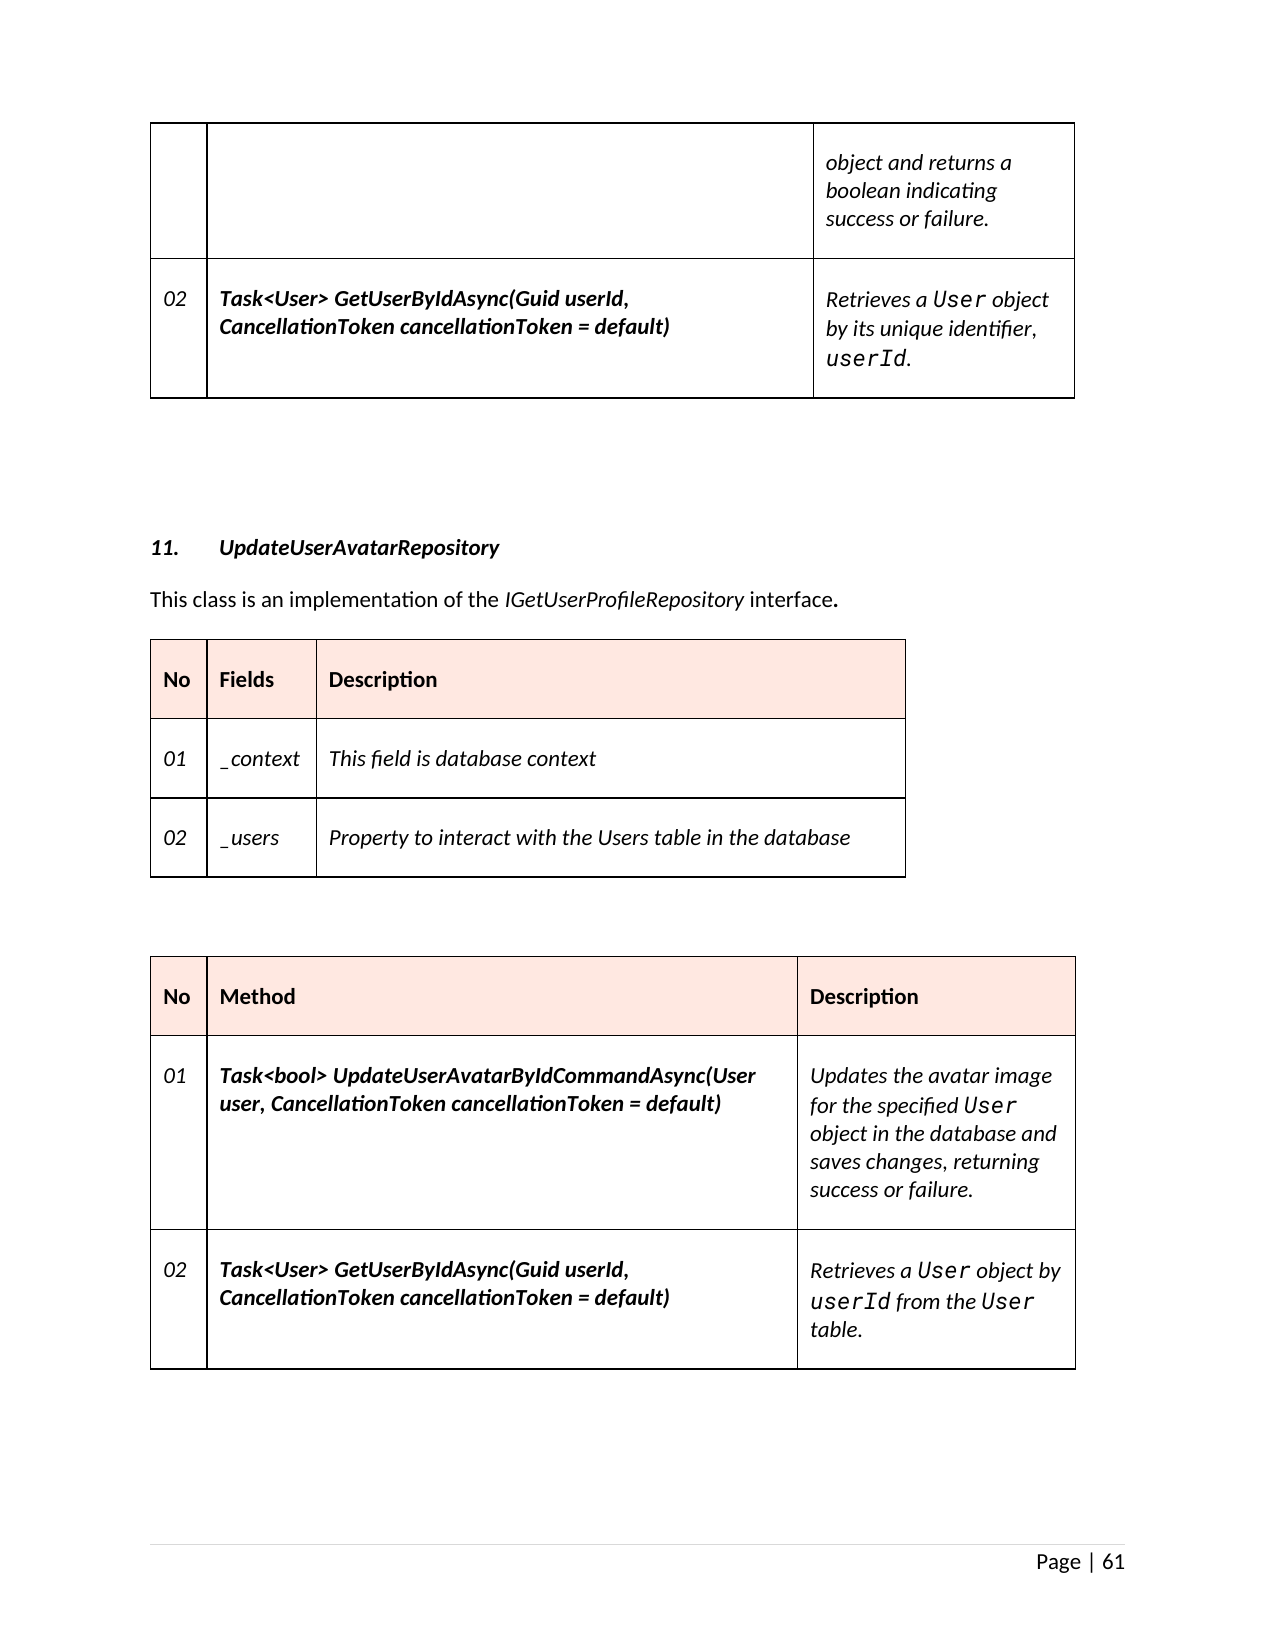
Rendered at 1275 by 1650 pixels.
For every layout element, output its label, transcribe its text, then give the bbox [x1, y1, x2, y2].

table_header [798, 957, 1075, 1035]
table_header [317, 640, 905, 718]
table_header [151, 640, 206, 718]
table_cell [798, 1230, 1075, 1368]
text This class is an implementation of the IGetUserProfileRepository interface. [150, 586, 1125, 614]
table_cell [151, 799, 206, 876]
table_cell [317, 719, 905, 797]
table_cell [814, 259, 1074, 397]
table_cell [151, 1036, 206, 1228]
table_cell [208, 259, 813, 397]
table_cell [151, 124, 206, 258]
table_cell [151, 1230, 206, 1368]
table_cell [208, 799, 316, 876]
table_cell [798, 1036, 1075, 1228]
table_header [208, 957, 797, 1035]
text 11. UpdateUserAvatarRepository [150, 533, 1125, 561]
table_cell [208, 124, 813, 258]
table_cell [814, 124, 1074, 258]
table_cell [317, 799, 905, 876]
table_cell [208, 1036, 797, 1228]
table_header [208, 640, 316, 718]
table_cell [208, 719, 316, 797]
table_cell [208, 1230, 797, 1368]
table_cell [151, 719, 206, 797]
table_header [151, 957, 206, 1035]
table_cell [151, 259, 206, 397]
